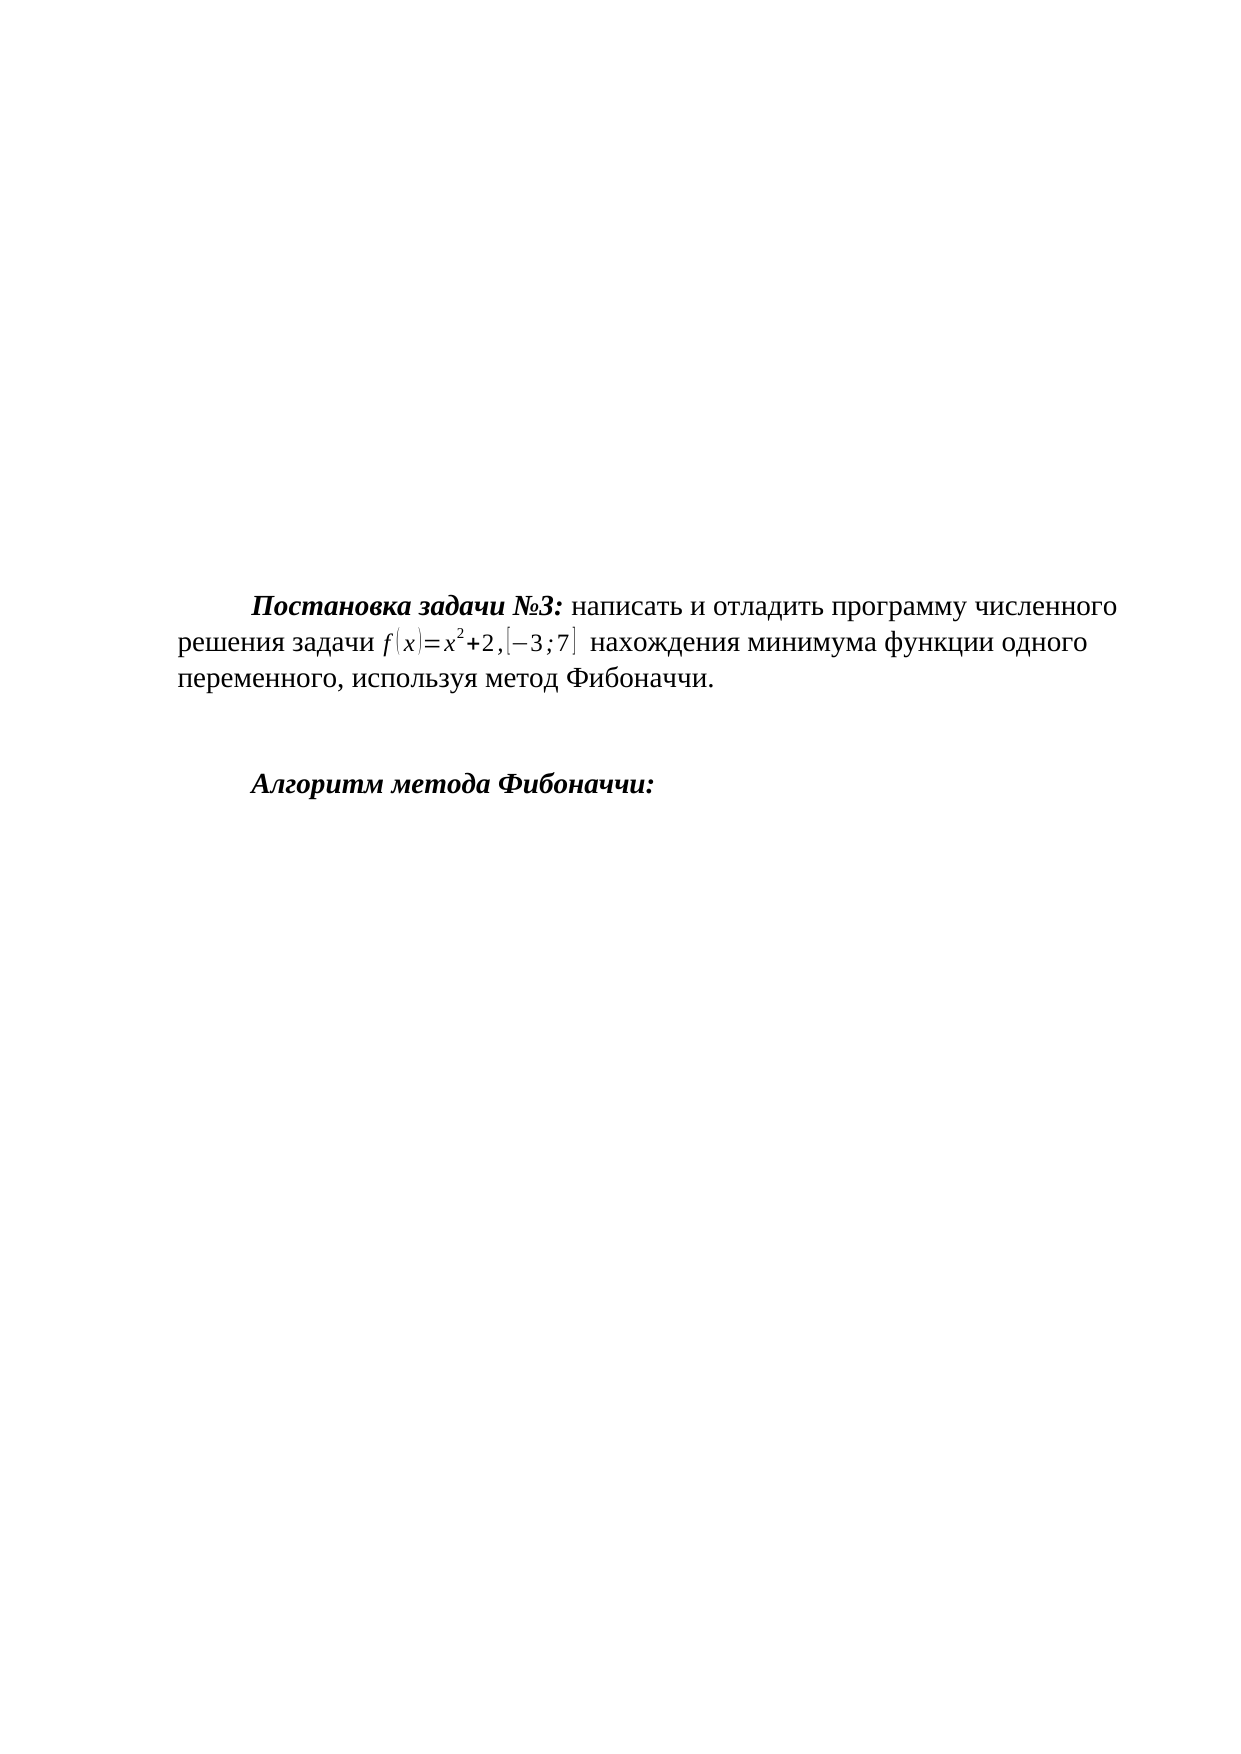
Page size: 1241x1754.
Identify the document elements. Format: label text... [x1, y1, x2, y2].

text Алгоритм метода Фибоначчи: [177, 766, 1152, 799]
text Постановка задачи №3: написать и отладить программу численного решения задачи нахождения минимума функции одного переменного, используя метод Фибоначчи. [177, 588, 1152, 694]
